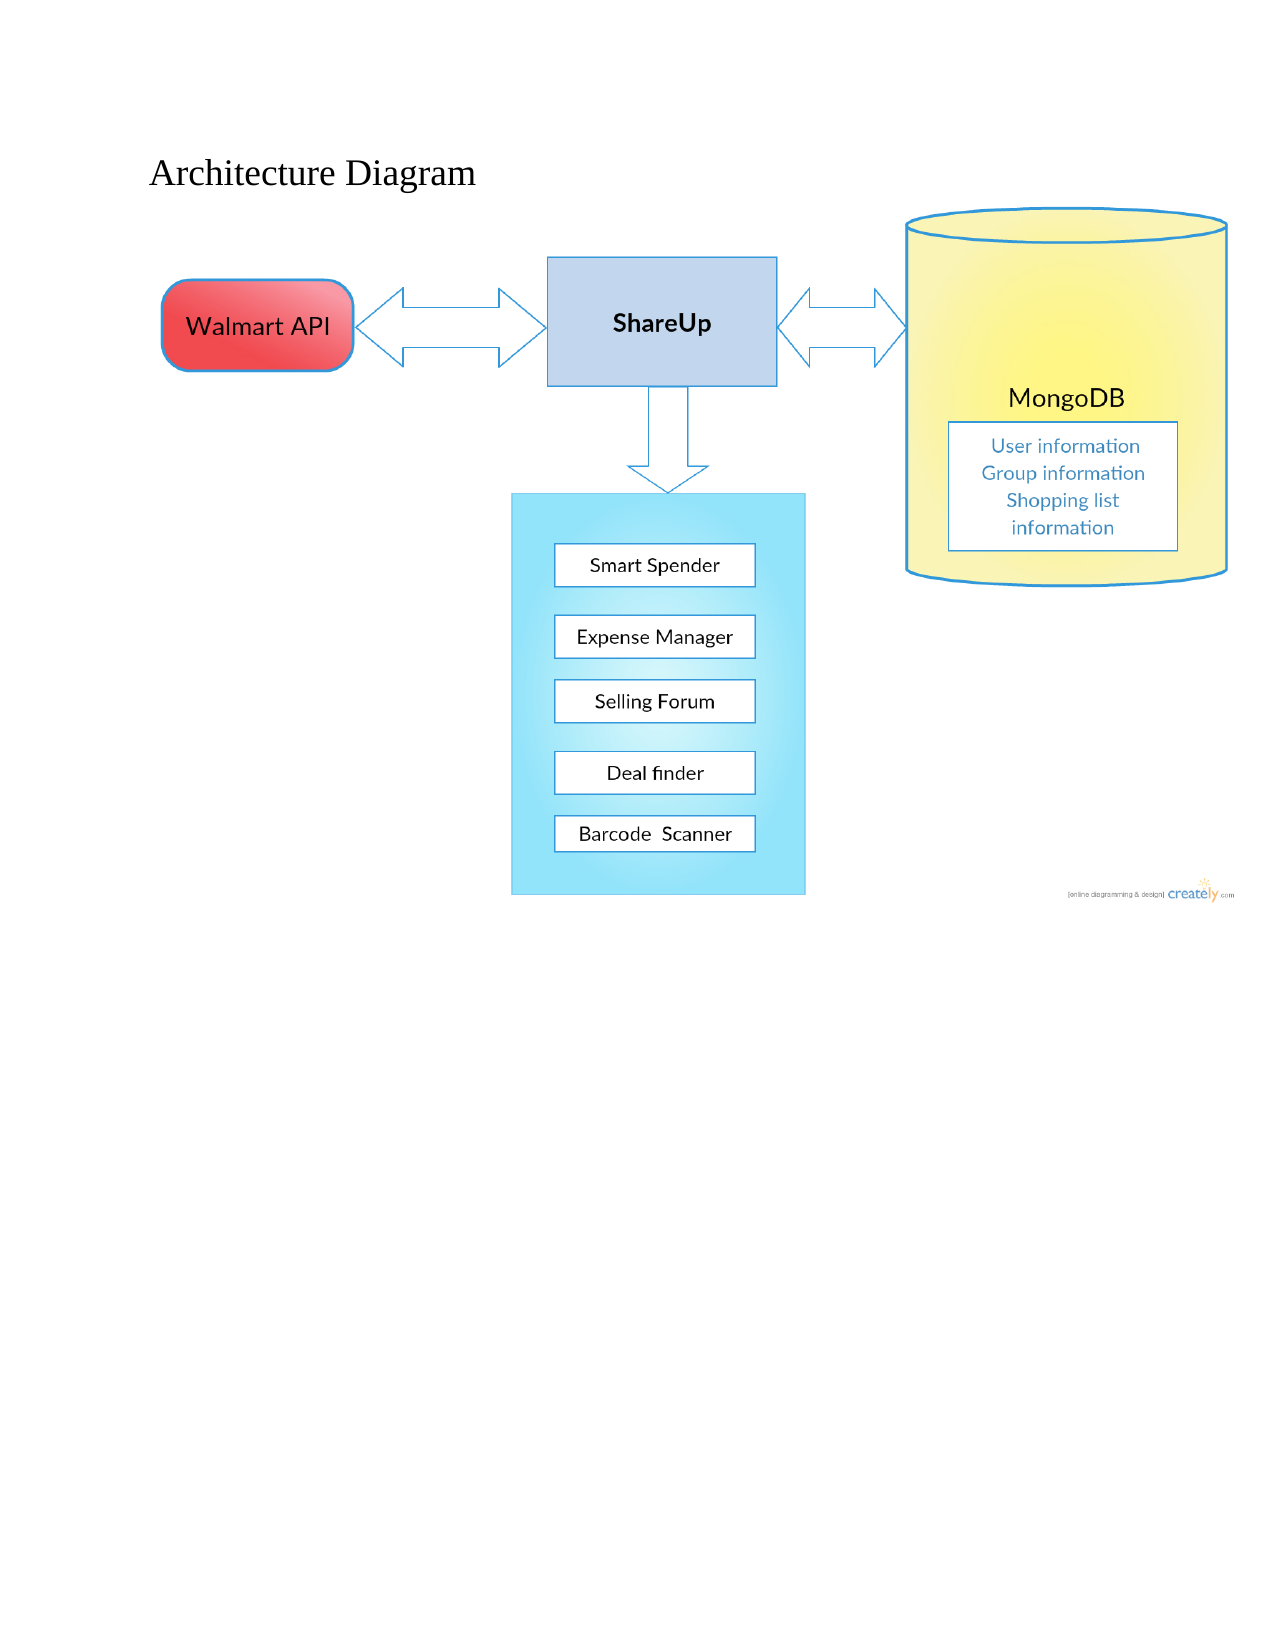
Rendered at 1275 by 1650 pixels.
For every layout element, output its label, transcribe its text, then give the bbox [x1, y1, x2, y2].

picture [150, 196, 1238, 905]
subtitle Architecture Diagram [148, 150, 1125, 193]
